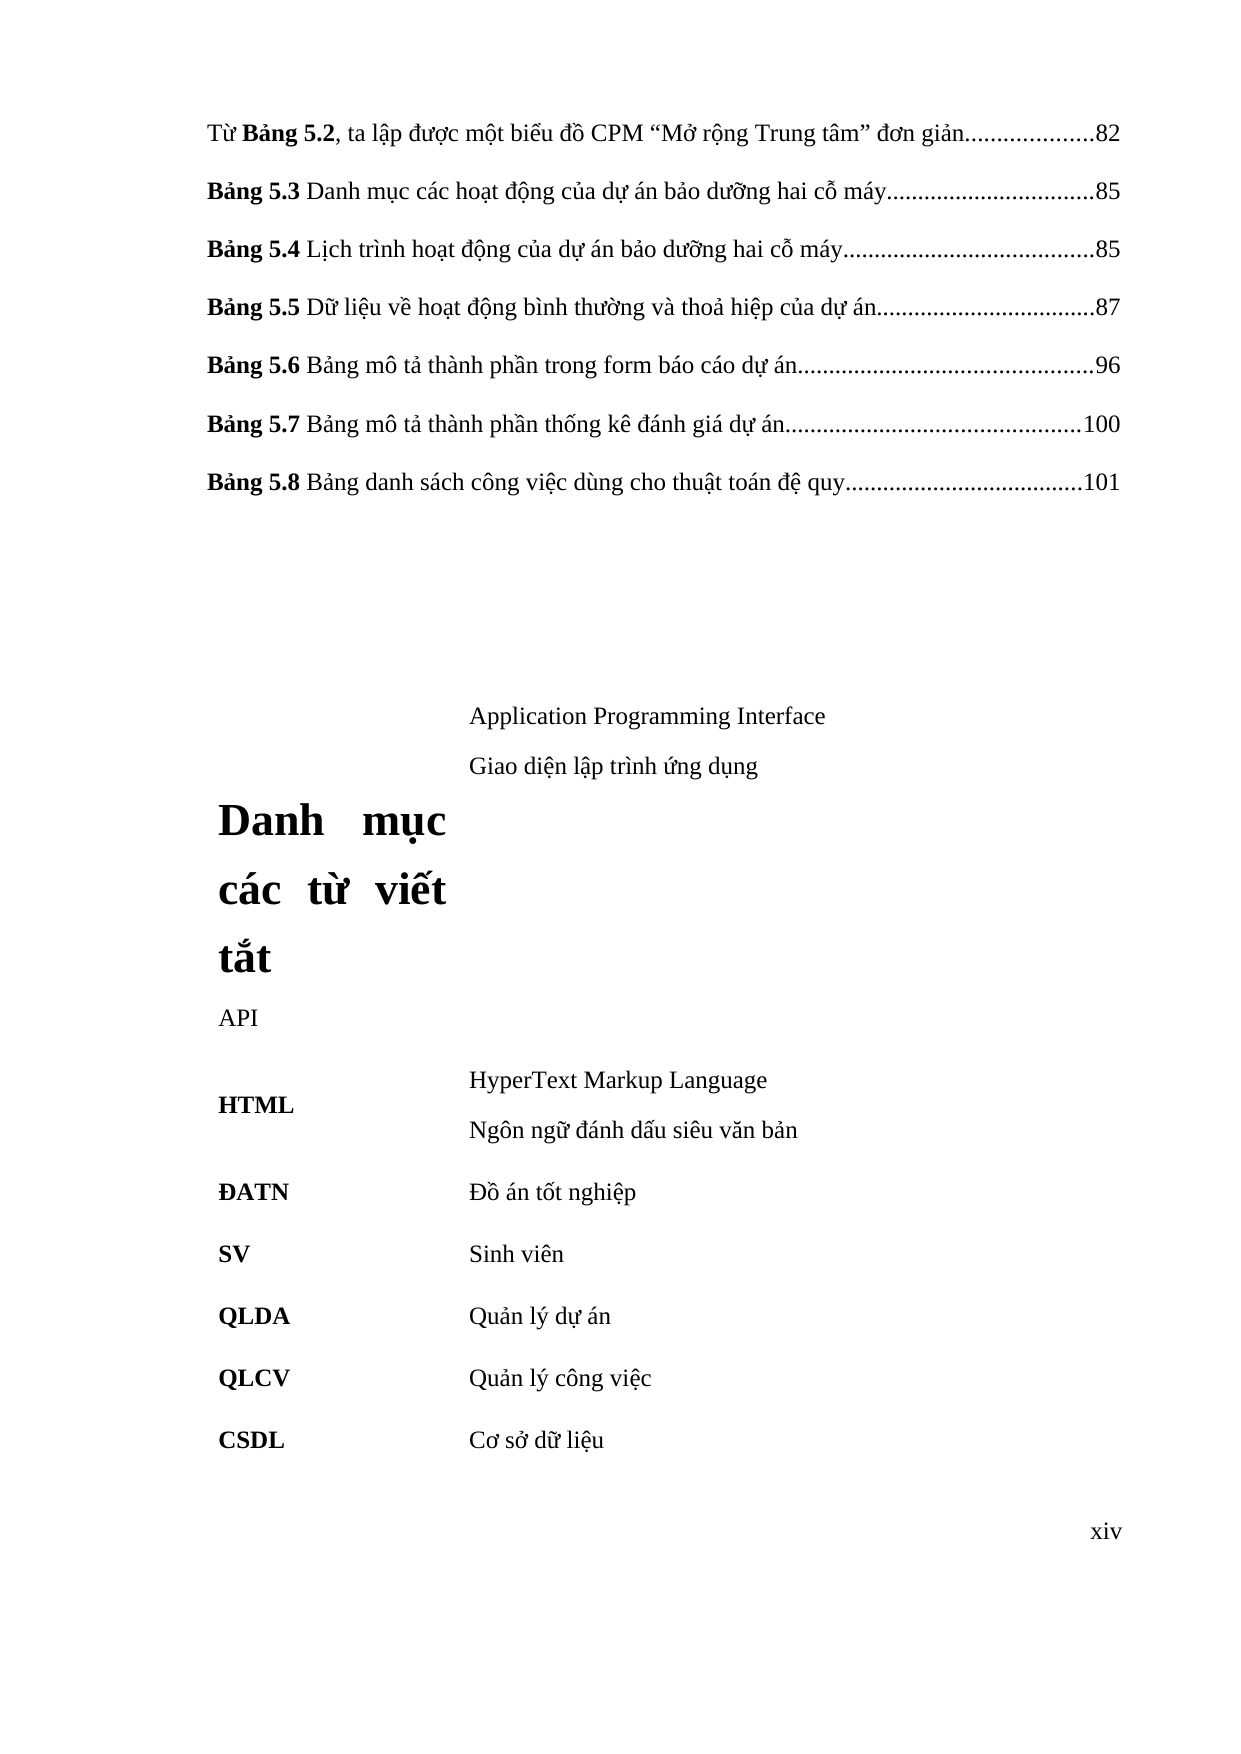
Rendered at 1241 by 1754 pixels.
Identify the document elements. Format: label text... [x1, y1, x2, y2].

table_cell SV [207, 1219, 458, 1281]
table_header Application Programming Interface Giao diện lập trình ứng dụng [458, 680, 1078, 1045]
subtitle Danh mục các từ viết tắt [218, 793, 446, 983]
table_cell Cơ sở dữ liệu [458, 1405, 1078, 1467]
table_cell QLCV [207, 1343, 458, 1405]
table_cell Quản lý dự án [458, 1281, 1078, 1343]
text Bảng 5.4 Lịch trình hoạt động của dự án bảo dưỡng hai cỗ máy 85 [207, 234, 1122, 263]
table_cell Đồ án tốt nghiệp [458, 1156, 1078, 1218]
text Bảng 5.3 Danh mục các hoạt động của dự án bảo dưỡng hai cỗ máy 85 [207, 176, 1122, 205]
table_cell Sinh viên [458, 1219, 1078, 1281]
table_cell QLDA [207, 1281, 458, 1343]
table_header API [207, 680, 458, 1045]
table_cell Quản lý công việc [458, 1343, 1078, 1405]
table_cell ĐATN [207, 1156, 458, 1218]
text Bảng 5.6 Bảng mô tả thành phần trong form báo cáo dự án 96 [207, 351, 1122, 379]
table_cell HyperText Markup Language Ngôn ngữ đánh dấu siêu văn bản [458, 1045, 1078, 1156]
text Bảng 5.8 Bảng danh sách công việc dùng cho thuật toán đệ quy 101 [207, 467, 1122, 496]
text Bảng 5.5 Dữ liệu về hoạt động bình thường và thoả hiệp của dự án 87 [207, 292, 1122, 321]
table_cell CSDL [207, 1405, 458, 1467]
text Bảng 5.7 Bảng mô tả thành phần thống kê đánh giá dự án 100 [207, 409, 1122, 437]
text Từ Bảng 5.2, ta lập được một biểu đồ CPM “Mở rộng Trung tâm” đơn giản. 82 [207, 118, 1122, 147]
table_cell HTML [207, 1045, 458, 1156]
